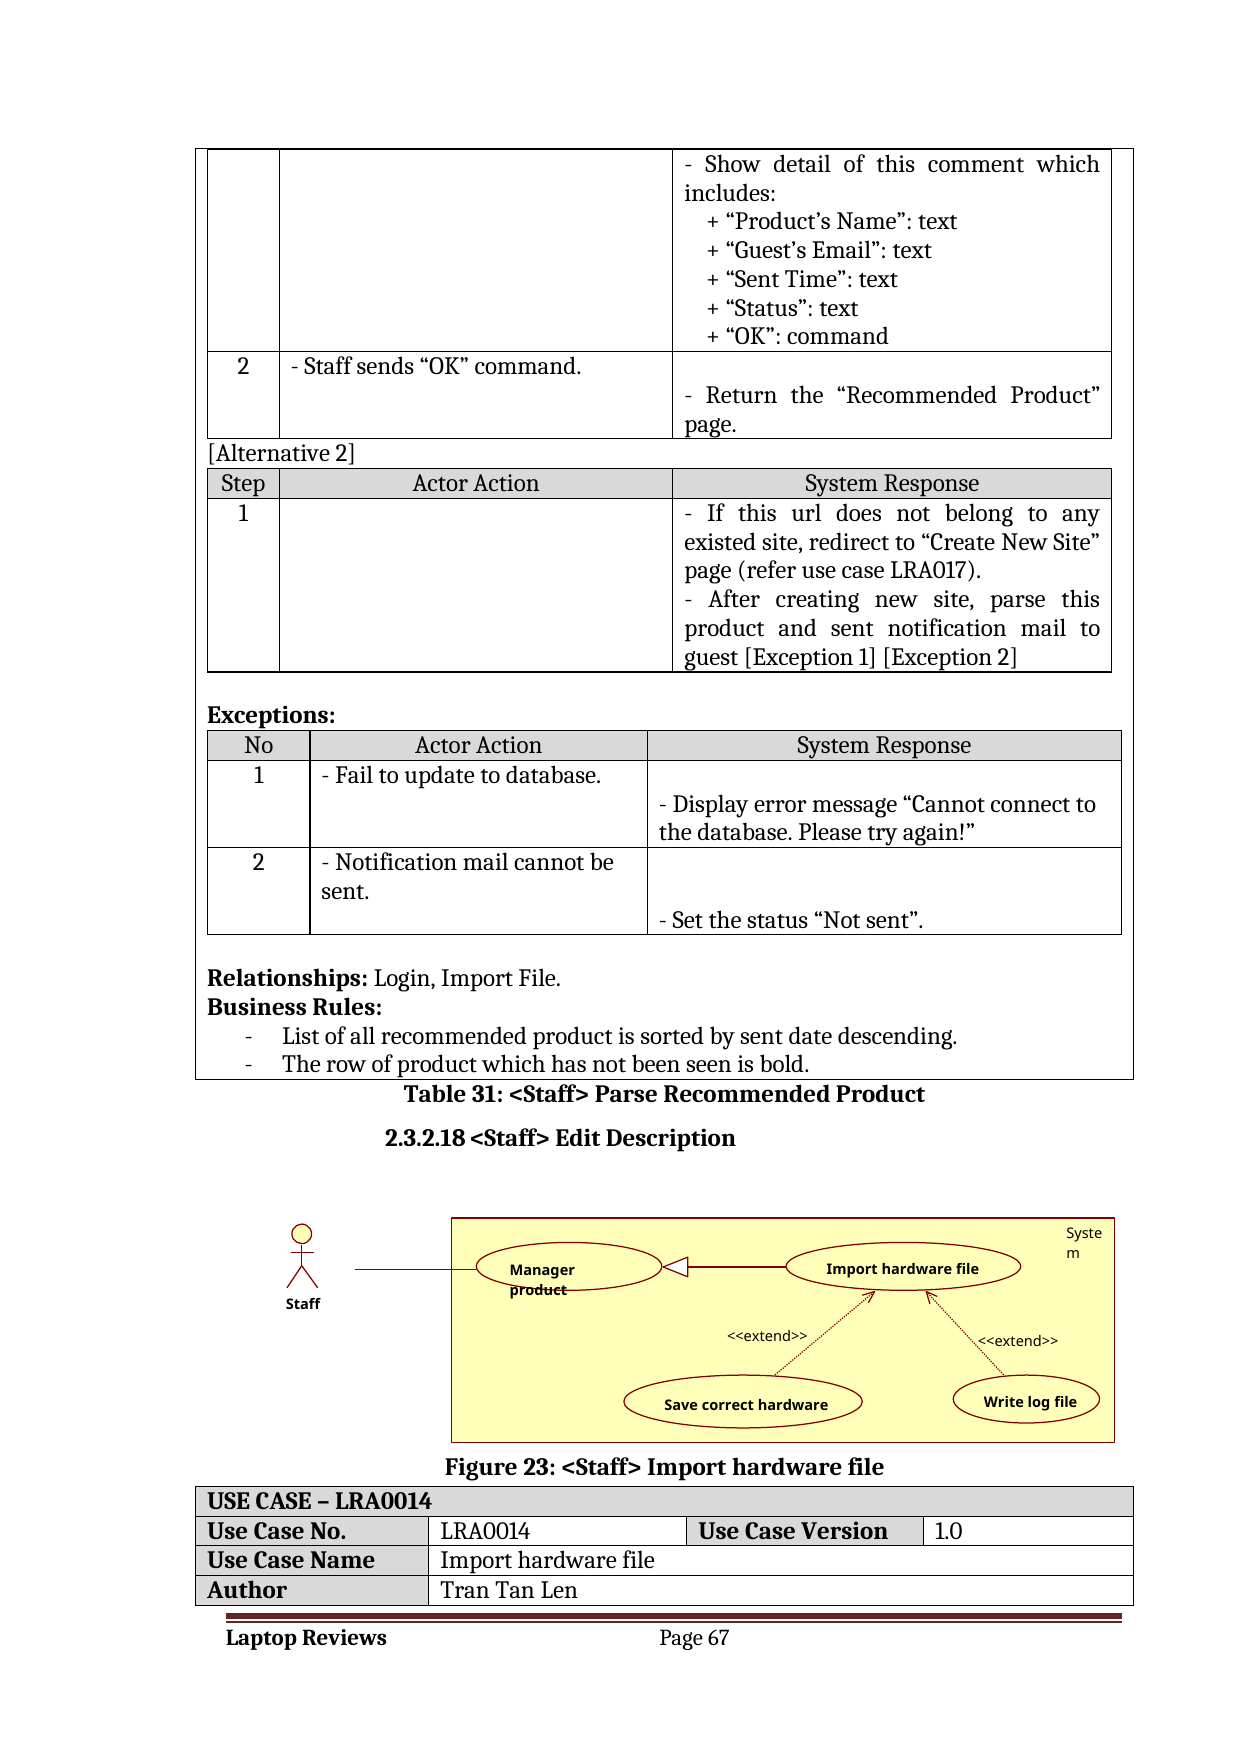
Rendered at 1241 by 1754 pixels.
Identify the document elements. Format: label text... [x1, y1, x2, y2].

subtitle <Staff> Edit Description [385, 1124, 1122, 1152]
table_header USE CASE – LRA0014 [196, 1487, 1133, 1516]
subtitle Table 31: <Staff> Parse Recommended Product [207, 1080, 1122, 1109]
table_cell Use Case No. [196, 1517, 428, 1545]
subtitle Figure 23: <Staff> Import hardware file [207, 1453, 1122, 1481]
table_cell LRA0014 [429, 1517, 686, 1545]
table_cell 1.0 [924, 1517, 1133, 1545]
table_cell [196, 149, 1133, 1079]
table_cell Import hardware file [429, 1546, 1133, 1575]
table_cell Tran Tan Len [429, 1576, 1133, 1605]
table_cell Use Case Version [687, 1517, 923, 1545]
table_cell Author [196, 1576, 428, 1605]
table_cell Use Case Name [196, 1546, 428, 1575]
